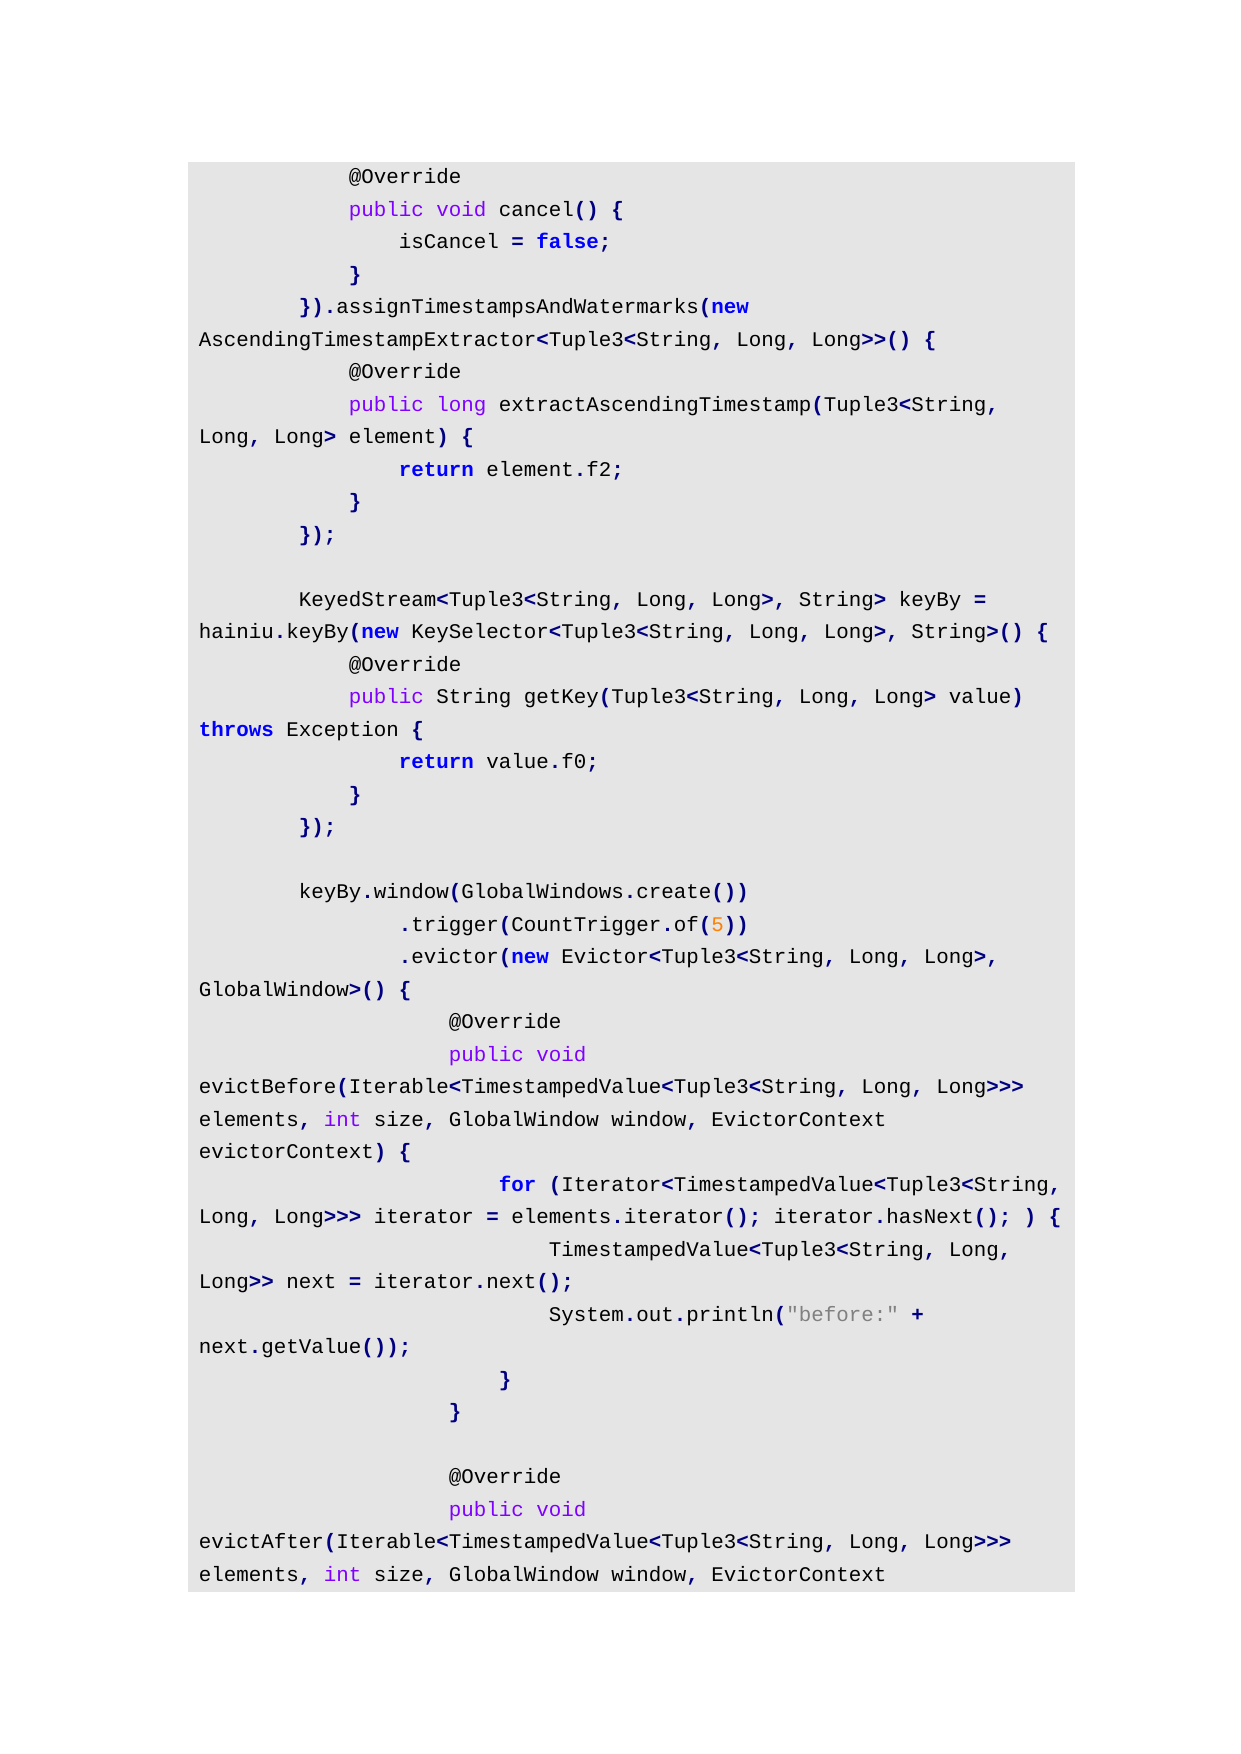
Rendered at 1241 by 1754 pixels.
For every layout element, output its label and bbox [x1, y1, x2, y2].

table_header [188, 162, 1075, 1592]
